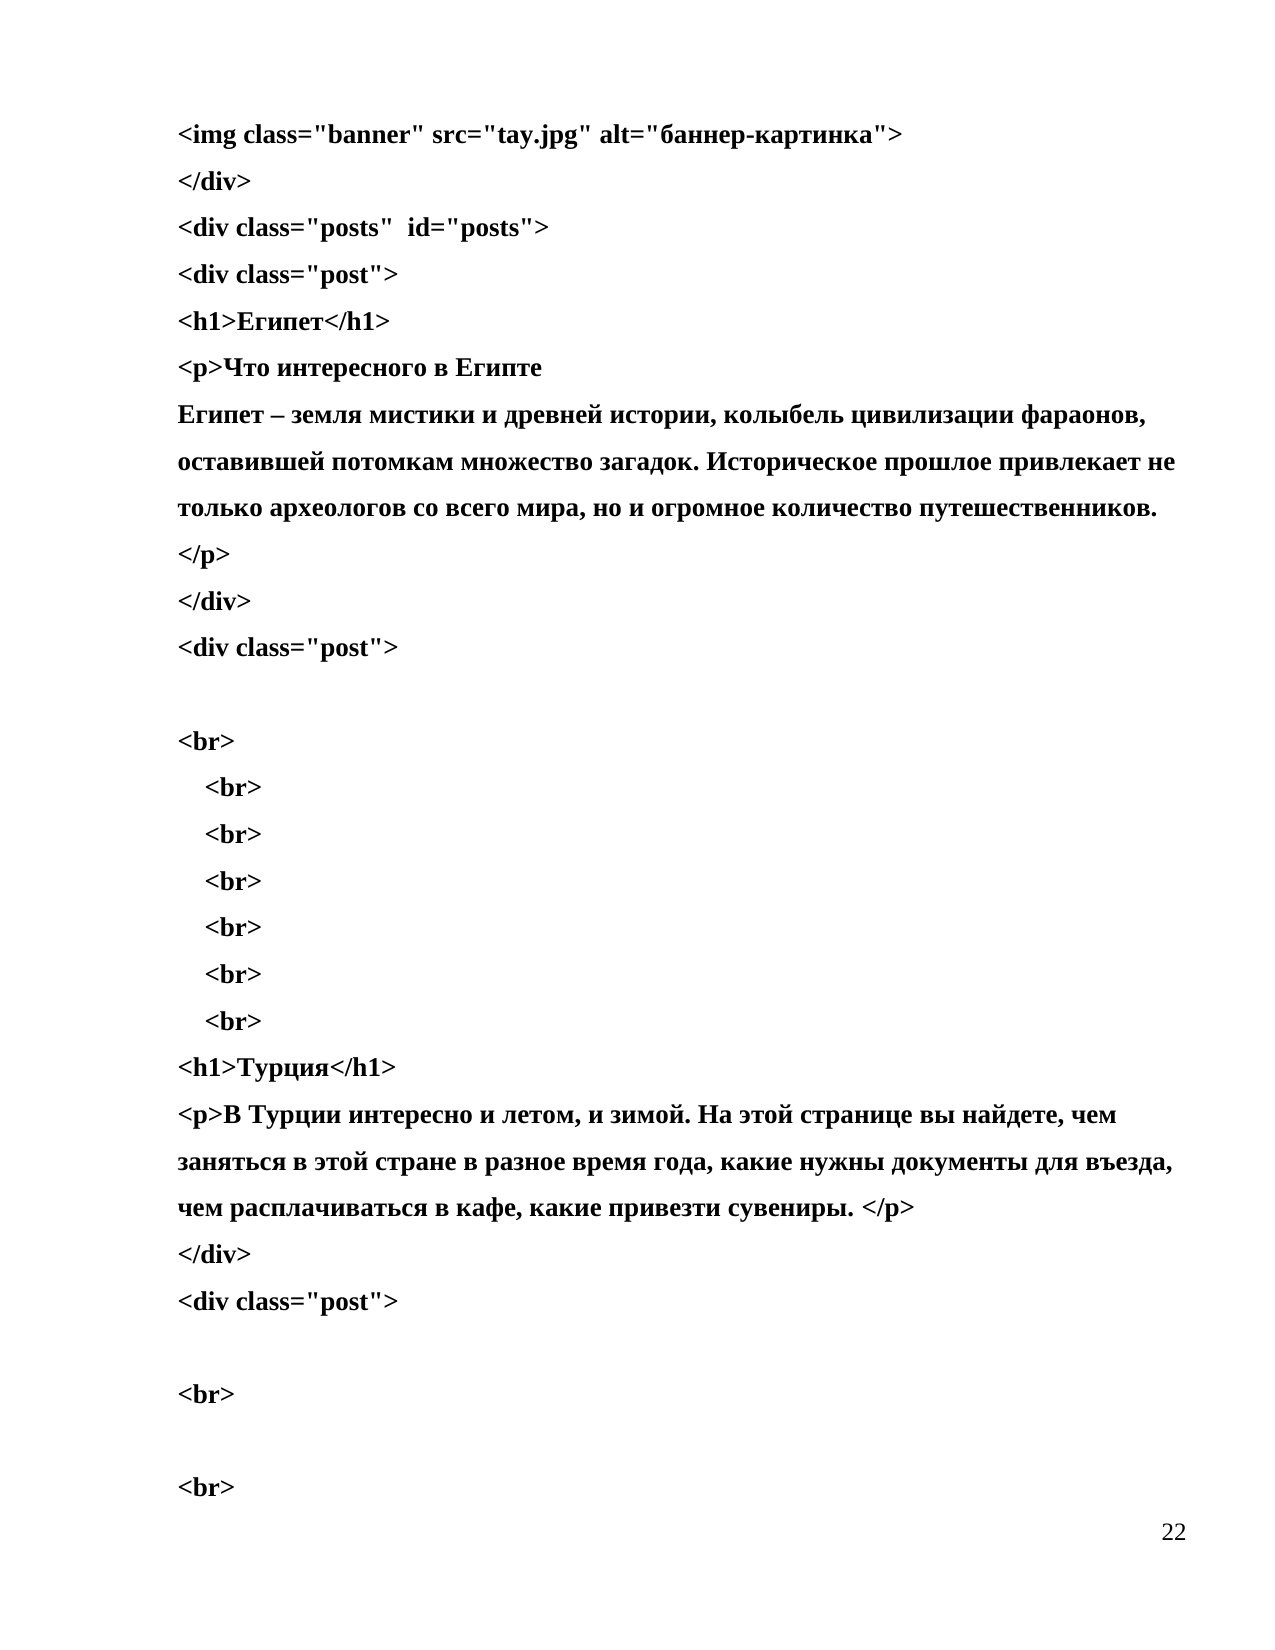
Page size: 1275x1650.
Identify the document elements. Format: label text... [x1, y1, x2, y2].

text </div> [177, 585, 1186, 616]
text <div class="posts" id="posts"> [177, 211, 1186, 243]
text <br> [177, 725, 1186, 756]
text <br> [177, 958, 1186, 989]
text <br> [177, 865, 1186, 896]
text <br> [177, 911, 1186, 943]
text Египет – земля мистики и древней истории, колыбель цивилизации фараонов, оставившей потомкам множество загадок. Историческое прошлое привлекает не только археологов со всего мира, но и огромное количество путешественников. </p> [177, 398, 1186, 569]
text <div class="post"> [177, 631, 1186, 663]
text <img class="banner" src="tay.jpg" alt="баннер-картинка"> [177, 118, 1186, 149]
text <h1>Египет</h1> [177, 305, 1186, 336]
text <br> [177, 1378, 1186, 1409]
text <p>В Турции интересно и летом, и зимой. На этой странице вы найдете, чем заняться в этой стране в разное время года, какие нужны документы для въезда, чем расплачиваться в кафе, какие привезти сувениры. </p> [177, 1098, 1186, 1223]
text <br> [177, 1005, 1186, 1036]
text <br> [177, 771, 1186, 803]
text <div class="post"> [177, 258, 1186, 289]
text <div class="post"> [177, 1285, 1186, 1316]
text <br> [177, 1471, 1186, 1503]
text </div> [177, 1238, 1186, 1269]
text </div> [177, 165, 1186, 196]
text <h1>Турция</h1> [177, 1051, 1186, 1083]
text <p>Что интересного в Египте [177, 351, 1186, 383]
text <br> [177, 818, 1186, 849]
